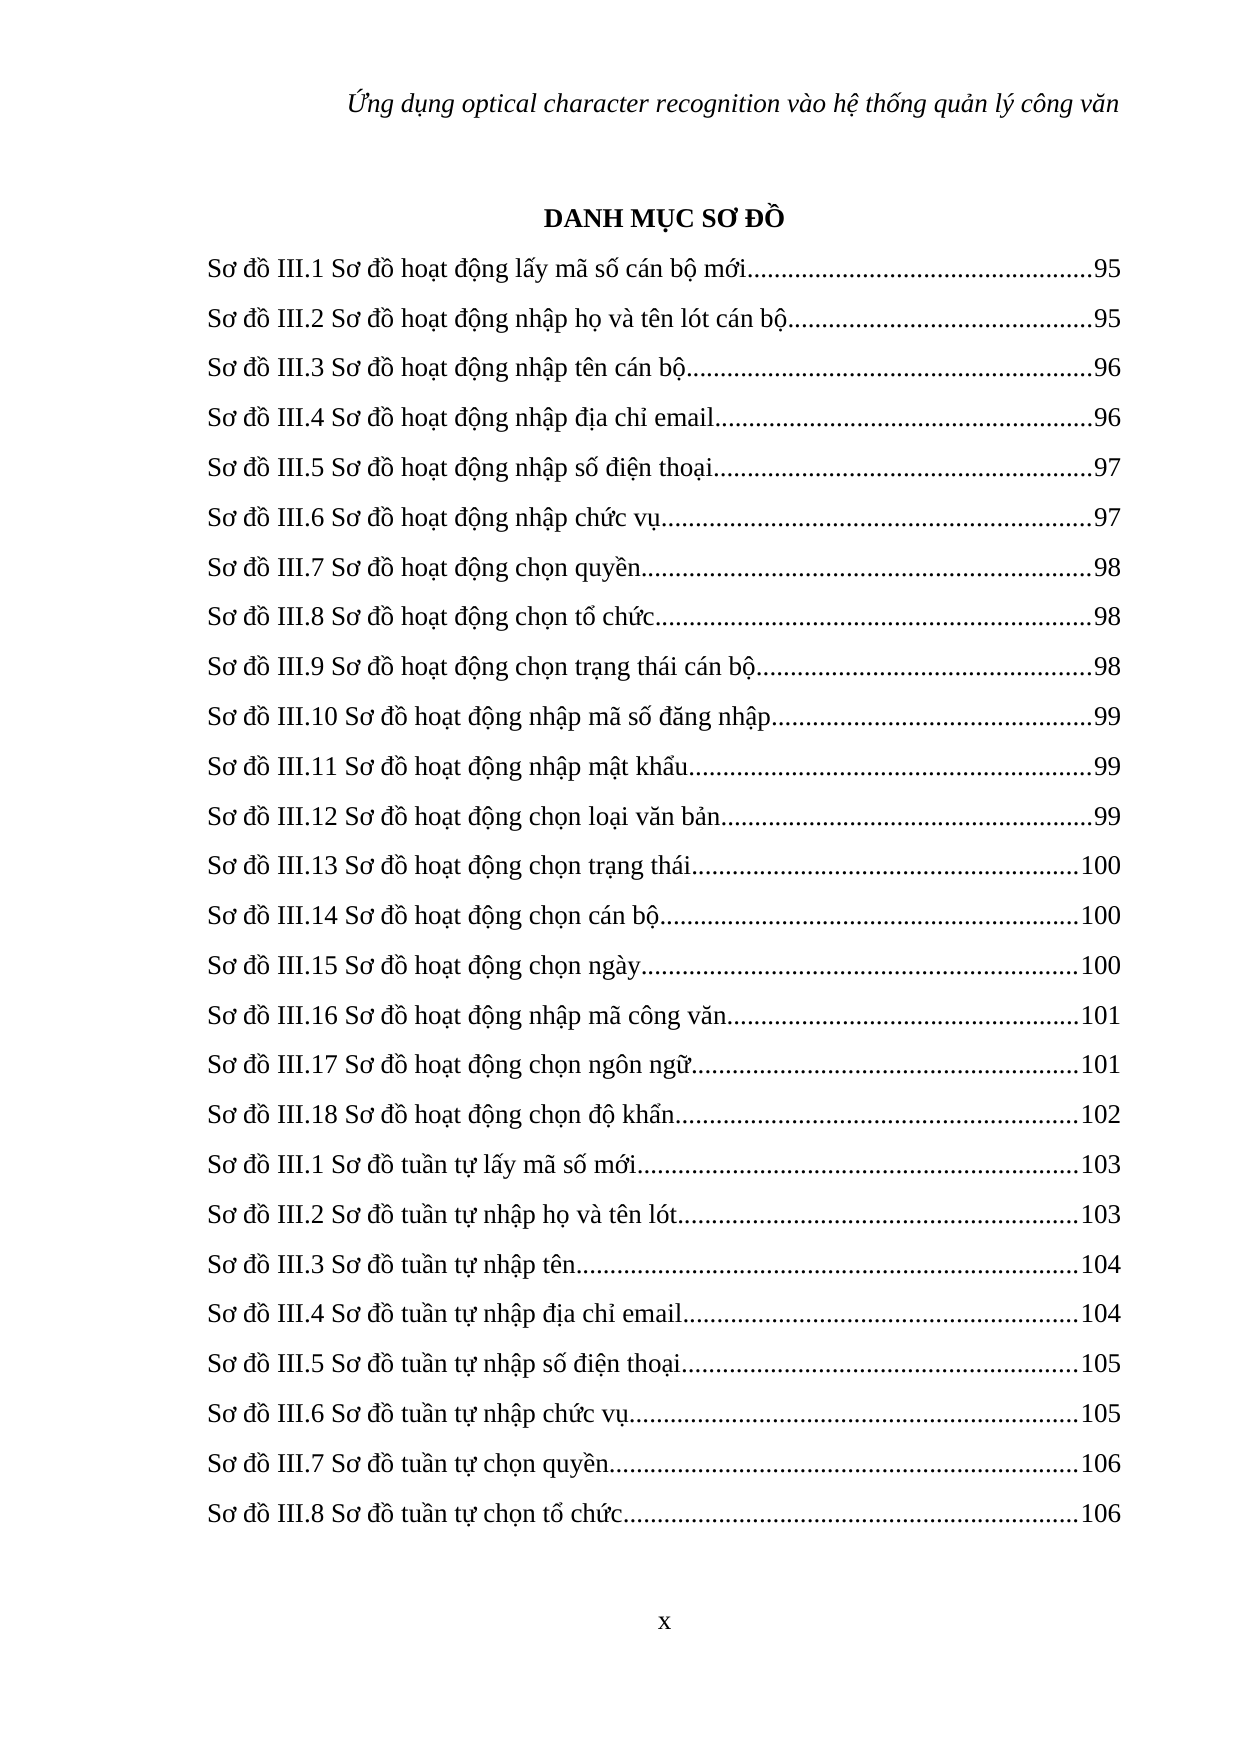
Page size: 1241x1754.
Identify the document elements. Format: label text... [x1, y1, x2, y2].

text Sơ đồ III.3 Sơ đồ hoạt động nhập tên cán bộ 96 [207, 352, 1122, 383]
subtitle DANH MỤC SƠ ĐỒ [207, 202, 1122, 233]
text Sơ đồ III.13 Sơ đồ hoạt động chọn trạng thái 100 [207, 849, 1122, 881]
text Sơ đồ III.3 Sơ đồ tuần tự nhập tên 104 [207, 1248, 1122, 1279]
text Sơ đồ III.1 Sơ đồ tuần tự lấy mã số mới 103 [207, 1148, 1122, 1179]
text Sơ đồ III.8 Sơ đồ hoạt động chọn tổ chức 98 [207, 601, 1122, 632]
text Sơ đồ III.18 Sơ đồ hoạt động chọn độ khẩn 102 [207, 1098, 1122, 1129]
text Sơ đồ III.7 Sơ đồ tuần tự chọn quyền 106 [207, 1447, 1122, 1478]
text Sơ đồ III.16 Sơ đồ hoạt động nhập mã công văn 101 [207, 999, 1122, 1030]
text Sơ đồ III.17 Sơ đồ hoạt động chọn ngôn ngữ 101 [207, 1049, 1122, 1080]
text Sơ đồ III.8 Sơ đồ tuần tự chọn tổ chức 106 [207, 1497, 1122, 1528]
text Sơ đồ III.9 Sơ đồ hoạt động chọn trạng thái cán bộ 98 [207, 650, 1122, 681]
text Sơ đồ III.10 Sơ đồ hoạt động nhập mã số đăng nhập 99 [207, 700, 1122, 731]
text Sơ đồ III.2 Sơ đồ tuần tự nhập họ và tên lót 103 [207, 1198, 1122, 1229]
text Sơ đồ III.5 Sơ đồ tuần tự nhập số điện thoại 105 [207, 1347, 1122, 1378]
text Sơ đồ III.5 Sơ đồ hoạt động nhập số điện thoại 97 [207, 451, 1122, 482]
text Sơ đồ III.7 Sơ đồ hoạt động chọn quyền 98 [207, 551, 1122, 582]
text Sơ đồ III.6 Sơ đồ tuần tự nhập chức vụ 105 [207, 1397, 1122, 1428]
text Sơ đồ III.11 Sơ đồ hoạt động nhập mật khẩu 99 [207, 750, 1122, 781]
text Sơ đồ III.4 Sơ đồ tuần tự nhập địa chỉ email 104 [207, 1298, 1122, 1329]
text Sơ đồ III.1 Sơ đồ hoạt động lấy mã số cán bộ mới 95 [207, 252, 1122, 283]
text Sơ đồ III.6 Sơ đồ hoạt động nhập chức vụ 97 [207, 501, 1122, 532]
text Sơ đồ III.14 Sơ đồ hoạt động chọn cán bộ 100 [207, 899, 1122, 930]
text Sơ đồ III.15 Sơ đồ hoạt động chọn ngày 100 [207, 949, 1122, 980]
text Sơ đồ III.4 Sơ đồ hoạt động nhập địa chỉ email 96 [207, 401, 1122, 432]
text Sơ đồ III.12 Sơ đồ hoạt động chọn loại văn bản 99 [207, 800, 1122, 831]
text Sơ đồ III.2 Sơ đồ hoạt động nhập họ và tên lót cán bộ 95 [207, 302, 1122, 333]
